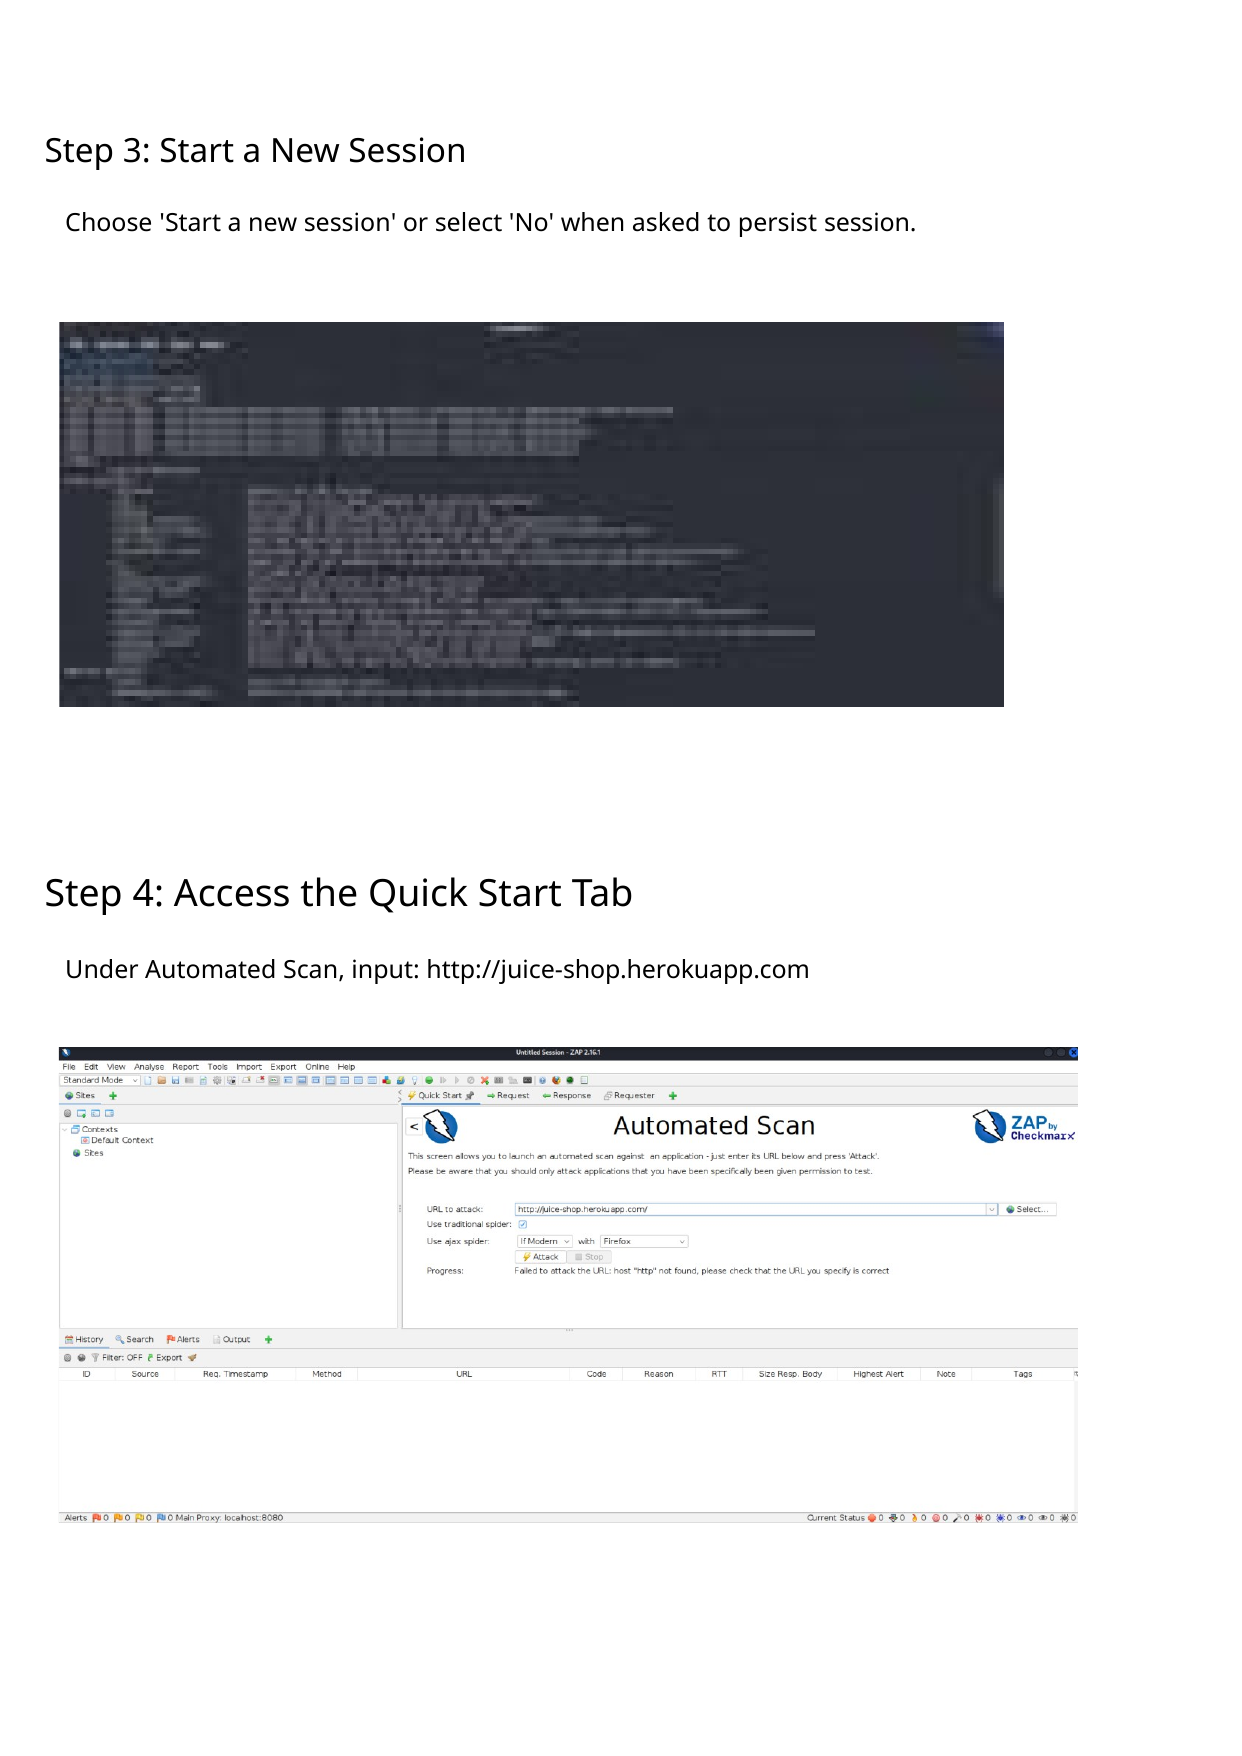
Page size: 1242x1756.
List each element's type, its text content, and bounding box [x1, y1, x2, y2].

picture [58, 1047, 1078, 1523]
picture [59, 322, 1004, 707]
subtitle Step 4: Access the Quick Start Tab [44, 867, 1094, 918]
text Under Automated Scan, input: http://juice-shop.herokuapp.com [65, 951, 1094, 985]
text Choose 'Start a new session' or select 'No' when asked to persist session. [65, 205, 1094, 239]
subtitle Step 3: Start a New Session [44, 127, 1094, 172]
